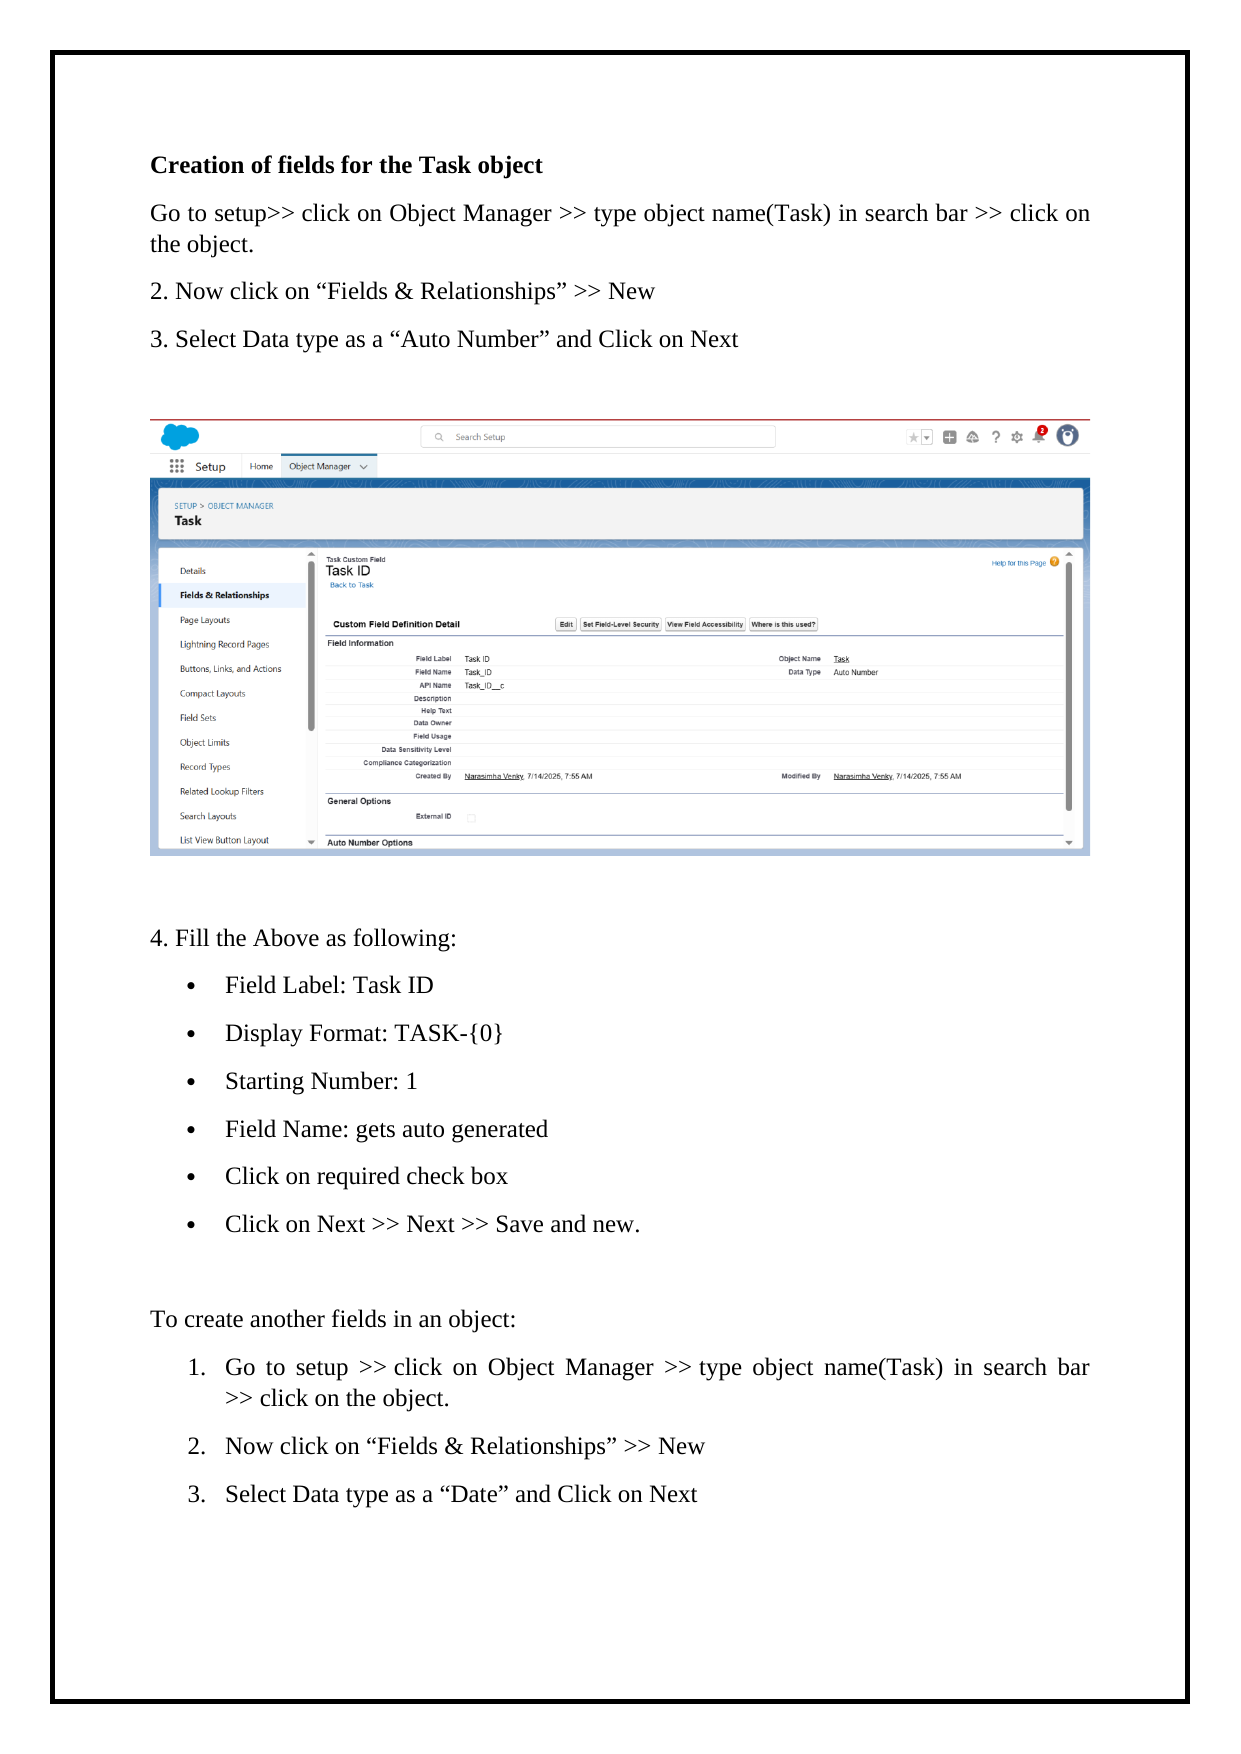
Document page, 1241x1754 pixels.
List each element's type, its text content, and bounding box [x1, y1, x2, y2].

list Go to setup >> click on Object Manager >> type object name(Task) in search bar >> click on the object. [187, 1352, 1090, 1412]
list Select Data type as a “Date” and Click on Next [187, 1479, 1090, 1507]
text 2. Now click on “Fields & Relationships” >> New [150, 276, 1090, 305]
list Display Format: TASK-{0} [187, 1018, 1090, 1047]
text 4. Fill the Above as following: [150, 923, 1090, 952]
list Now click on “Fields & Relationships” >> New [187, 1431, 1090, 1460]
list Field Name: gets auto generated [187, 1114, 1090, 1142]
text Creation of fields for the Task object [150, 150, 1090, 179]
list Field Label: Task ID [187, 971, 1090, 999]
list Click on Next >> Next >> Save and new. [187, 1209, 1090, 1238]
text To create another fields in an object: [150, 1304, 1090, 1333]
list Starting Number: 1 [187, 1066, 1090, 1095]
picture [150, 419, 1091, 856]
text 3. Select Data type as a “Auto Number” and Click on Next [150, 324, 1090, 353]
list Click on required check box [187, 1161, 1090, 1190]
text Go to setup>> click on Object Manager >> type object name(Task) in search bar >> click on the object. [150, 198, 1090, 257]
